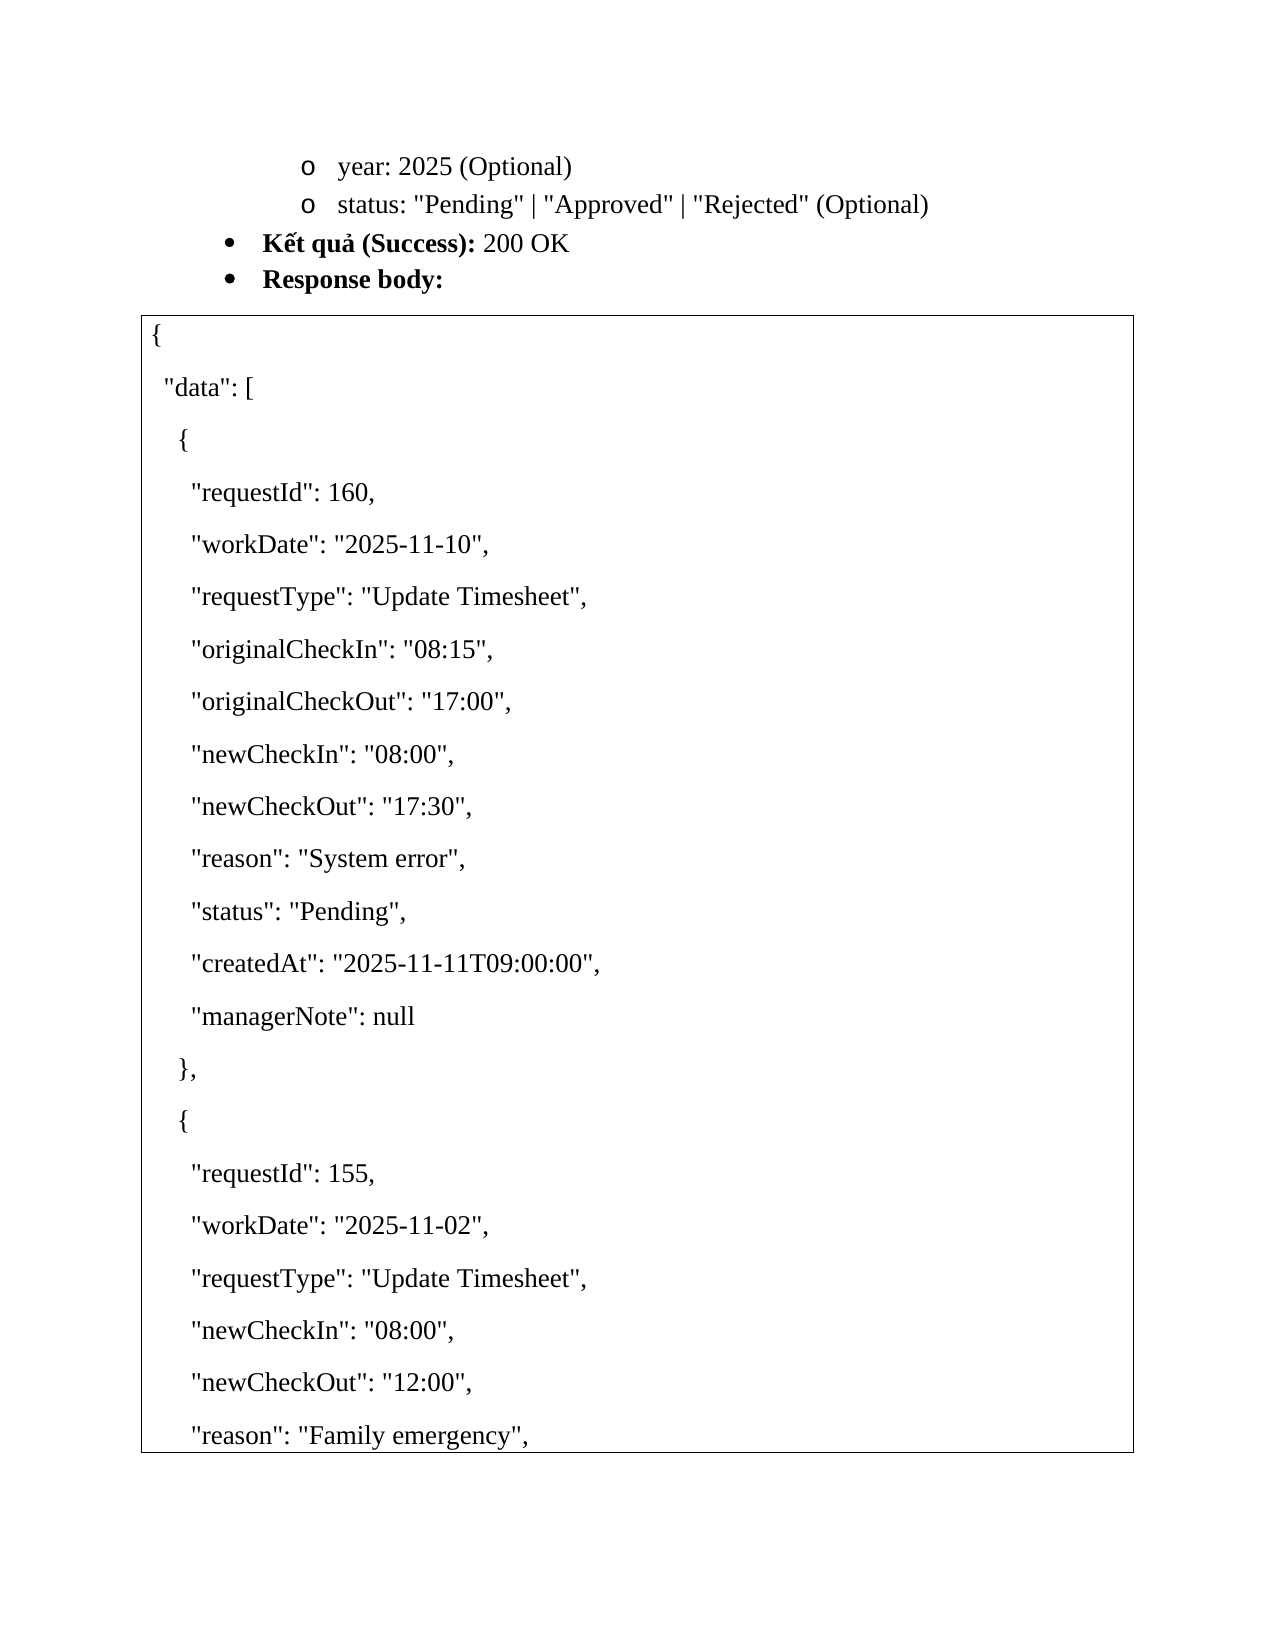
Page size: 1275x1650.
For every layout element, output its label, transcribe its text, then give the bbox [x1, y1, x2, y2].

list Kết quả (Success): 200 OK [225, 227, 1125, 258]
text "workDate": "2025-11-10", [142, 525, 1133, 559]
text "requestType": "Update Timesheet", [142, 1258, 1133, 1293]
text }, [142, 1049, 1133, 1083]
text "workDate": "2025-11-02", [142, 1206, 1133, 1240]
list status: "Pending" | "Approved" | "Rejected" (Optional) [300, 188, 1125, 222]
text "reason": "Family emergency", [142, 1416, 1133, 1452]
text "requestId": 160, [142, 473, 1133, 507]
text "managerNote": null [142, 997, 1133, 1031]
list Response body: [225, 263, 1125, 294]
text { [142, 420, 1133, 454]
text "reason": "System error", [142, 839, 1133, 874]
text "requestId": 155, [142, 1154, 1133, 1188]
text "requestType": "Update Timesheet", [142, 577, 1133, 612]
text "newCheckOut": "12:00", [142, 1363, 1133, 1398]
text "originalCheckOut": "17:00", [142, 682, 1133, 716]
list year: 2025 (Optional) [300, 150, 1125, 183]
text "createdAt": "2025-11-11T09:00:00", [142, 944, 1133, 978]
text "status": "Pending", [142, 892, 1133, 926]
text "newCheckIn": "08:00", [142, 1311, 1133, 1345]
text "newCheckIn": "08:00", [142, 734, 1133, 769]
text "newCheckOut": "17:30", [142, 787, 1133, 821]
text { [142, 316, 1133, 350]
text { [142, 1101, 1133, 1136]
text "originalCheckIn": "08:15", [142, 630, 1133, 664]
text "data": [ [142, 368, 1133, 402]
